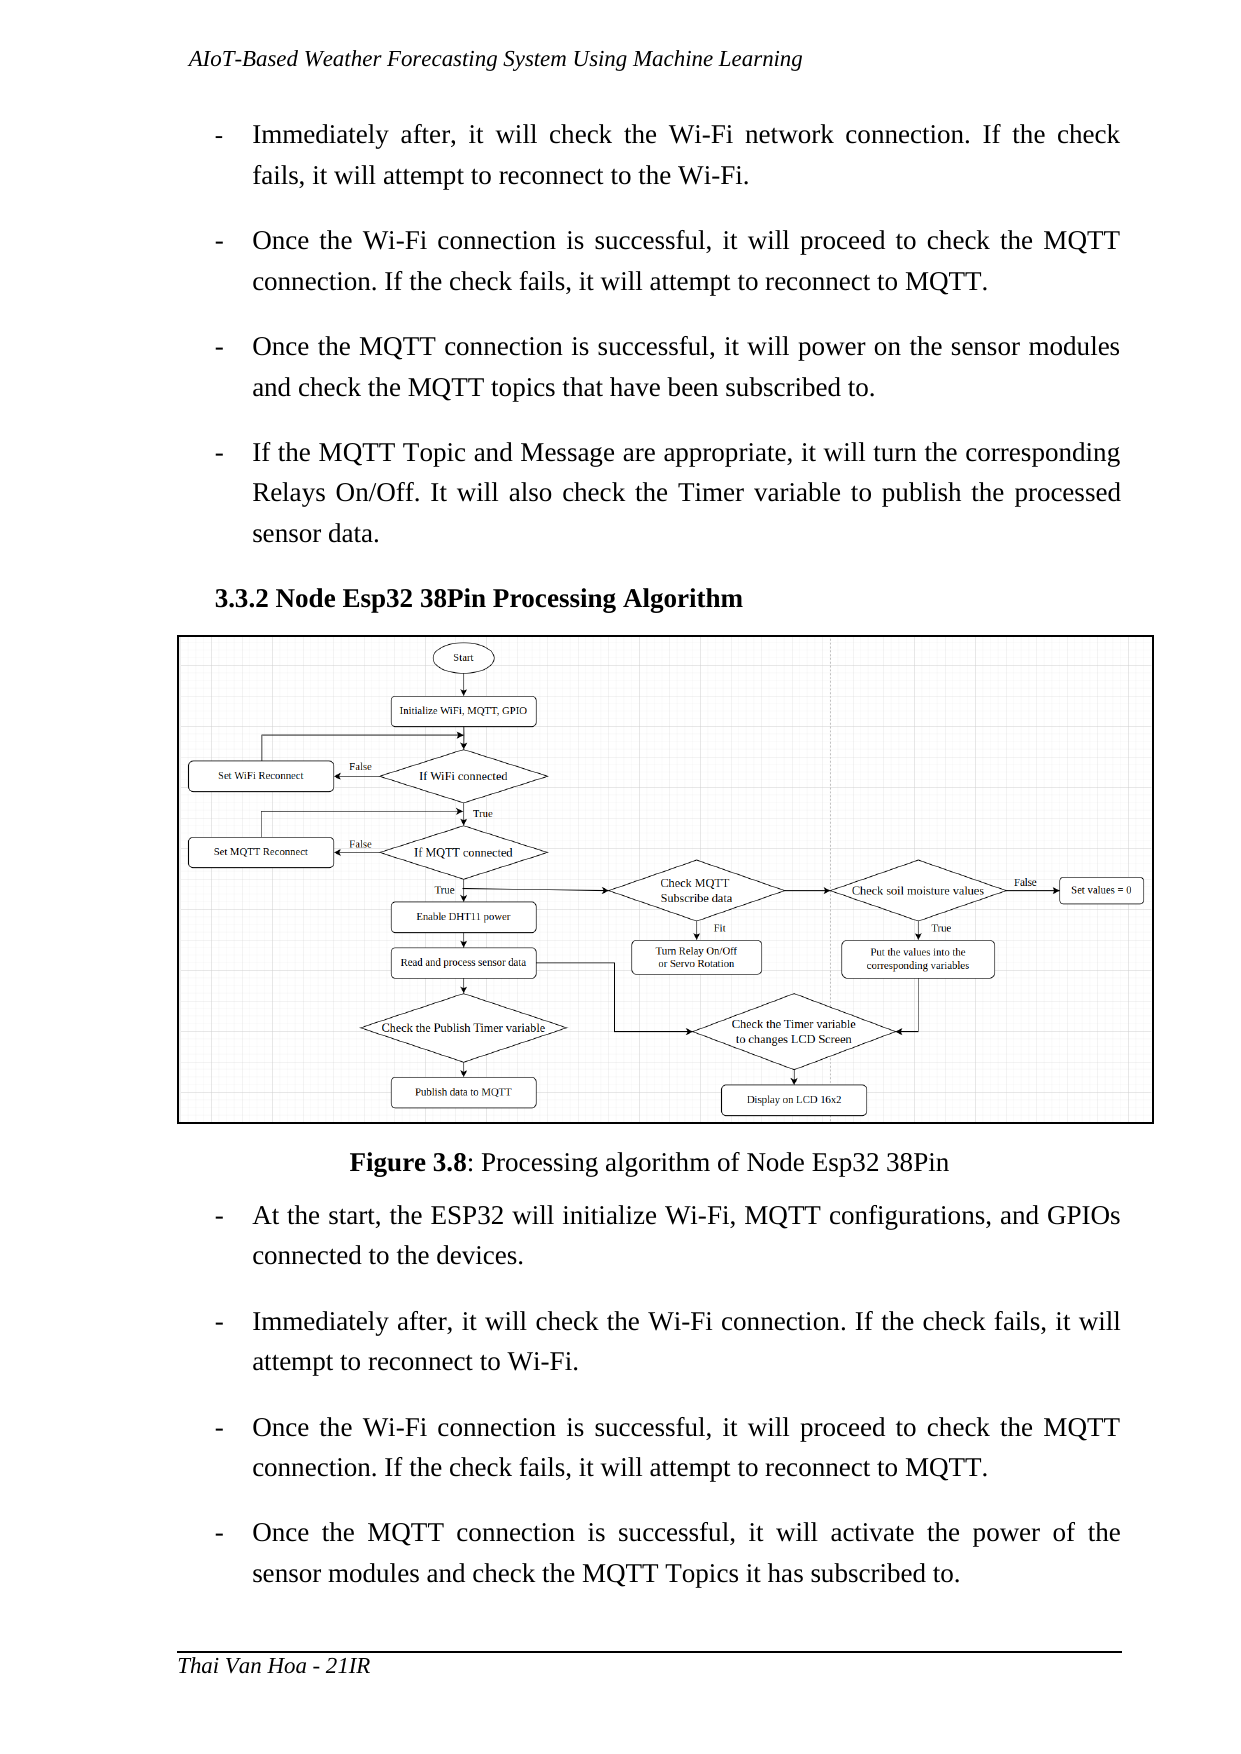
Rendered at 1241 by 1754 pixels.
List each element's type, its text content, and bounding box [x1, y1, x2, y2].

list Once the Wi-Fi connection is successful, it will proceed to check the MQTT connection. If the check fails, it will attempt to reconnect to MQTT. [214, 1411, 1122, 1482]
list If the MQTT Topic and Message are appropriate, it will turn the corresponding Relays On/Off. It will also check the Timer variable to publish the processed sensor data. [214, 436, 1122, 548]
list Immediately after, it will check the Wi-Fi network connection. If the check fails, it will attempt to reconnect to the Wi-Fi. [214, 118, 1122, 190]
list Once the MQTT connection is successful, it will activate the power of the sensor modules and check the MQTT Topics it has subscribed to. [214, 1517, 1122, 1588]
list Immediately after, it will check the Wi-Fi connection. If the check fails, it will attempt to reconnect to Wi-Fi. [214, 1305, 1122, 1376]
picture [179, 637, 1152, 1122]
list Once the Wi-Fi connection is successful, it will proceed to check the MQTT connection. If the check fails, it will attempt to reconnect to MQTT. [214, 224, 1122, 296]
text Figure 3.8: Processing algorithm of Node Esp32 38Pin [177, 1146, 1122, 1177]
subtitle 3.3.2 Node Esp32 38Pin Processing Algorithm [177, 582, 1122, 613]
list At the start, the ESP32 will initialize Wi-Fi, MQTT configurations, and GPIOs connected to the devices. [214, 1199, 1122, 1271]
list Once the MQTT connection is successful, it will power on the sensor modules and check the MQTT topics that have been subscribed to. [214, 330, 1122, 402]
